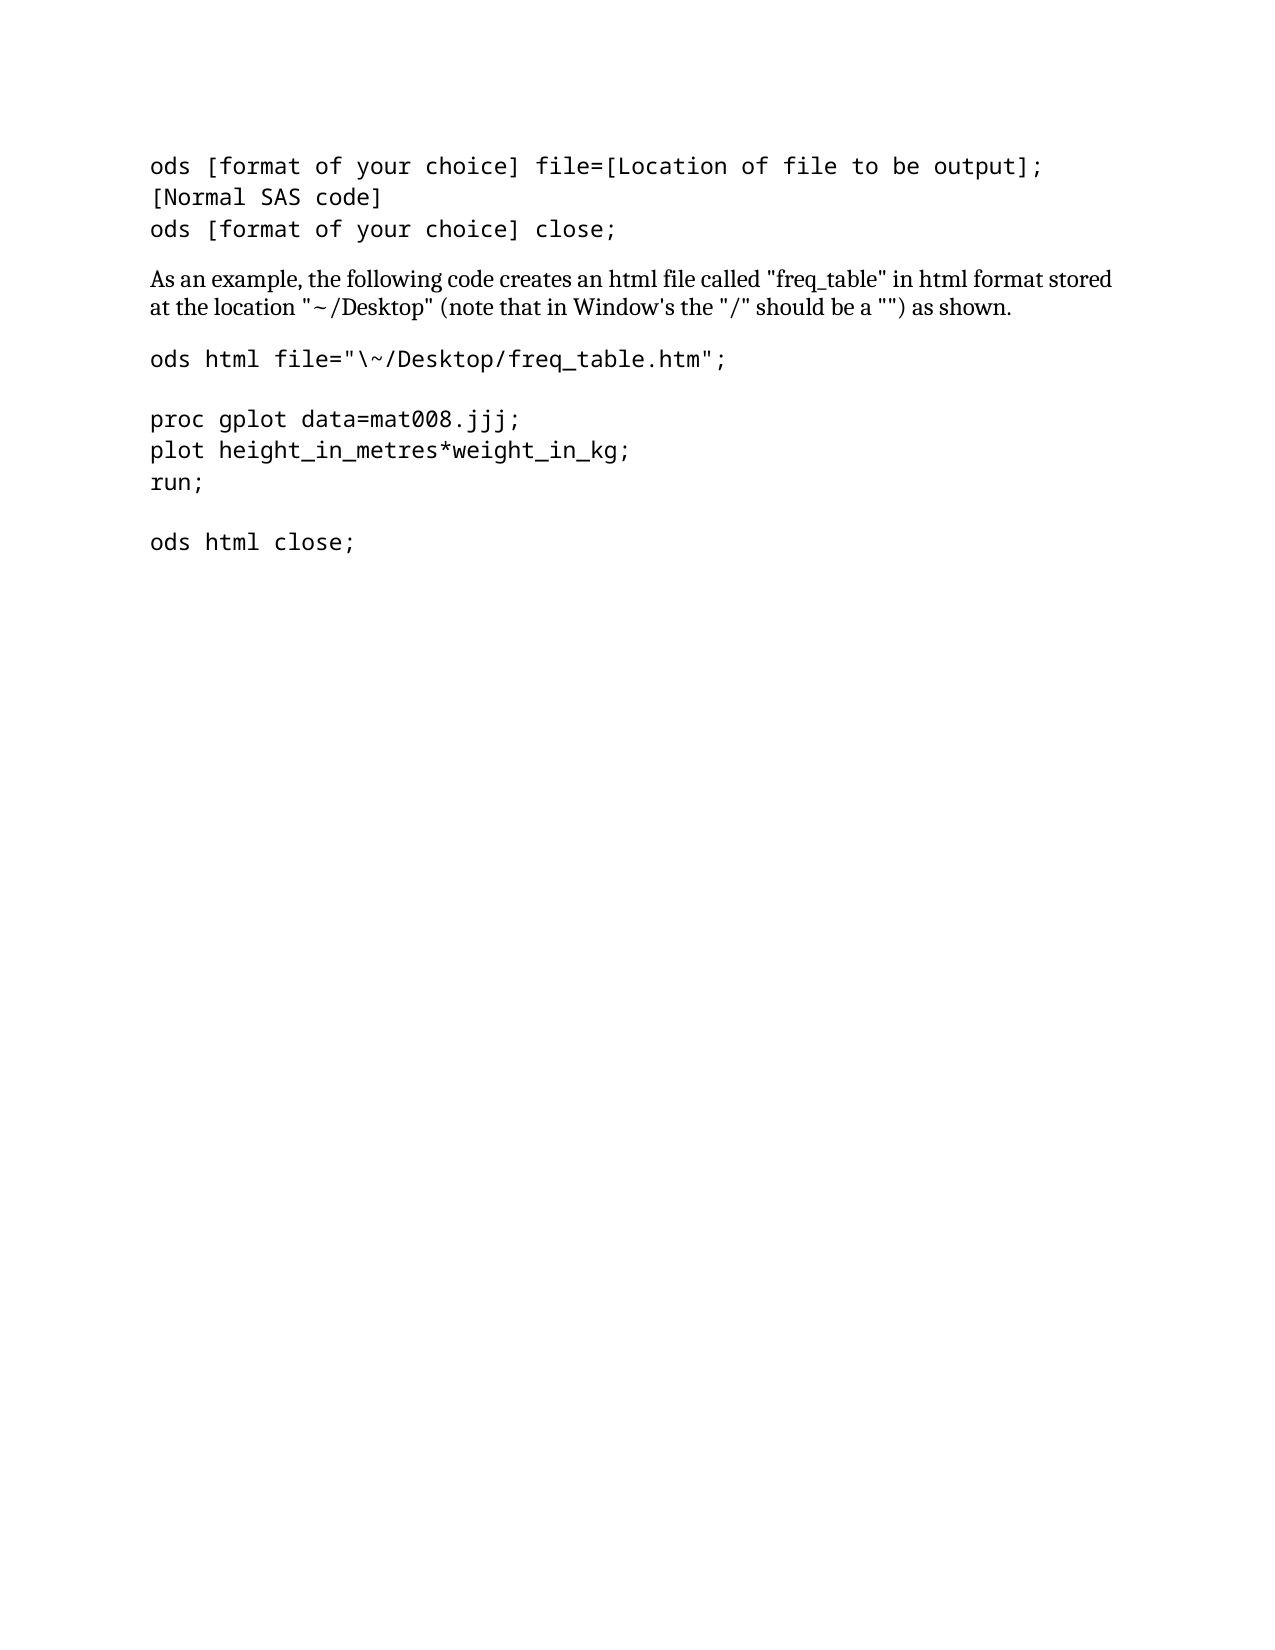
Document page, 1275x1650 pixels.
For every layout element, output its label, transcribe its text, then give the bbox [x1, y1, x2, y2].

text As an example, the following code creates an html file called "freq_table" in html format stored at the location "~/Desktop" (note that in Window's the "/" should be a "") as shown. [150, 264, 1125, 322]
text ods [format of your choice] file=[Location of file to be output];[Normal SAS code]ods [format of your choice] close; [150, 150, 1125, 244]
text ods html file="\~/Desktop/freq_table.htm";proc gplot data=mat008.jjj;plot height_in_metres*weight_in_kg;run;ods html close; [150, 343, 1125, 557]
